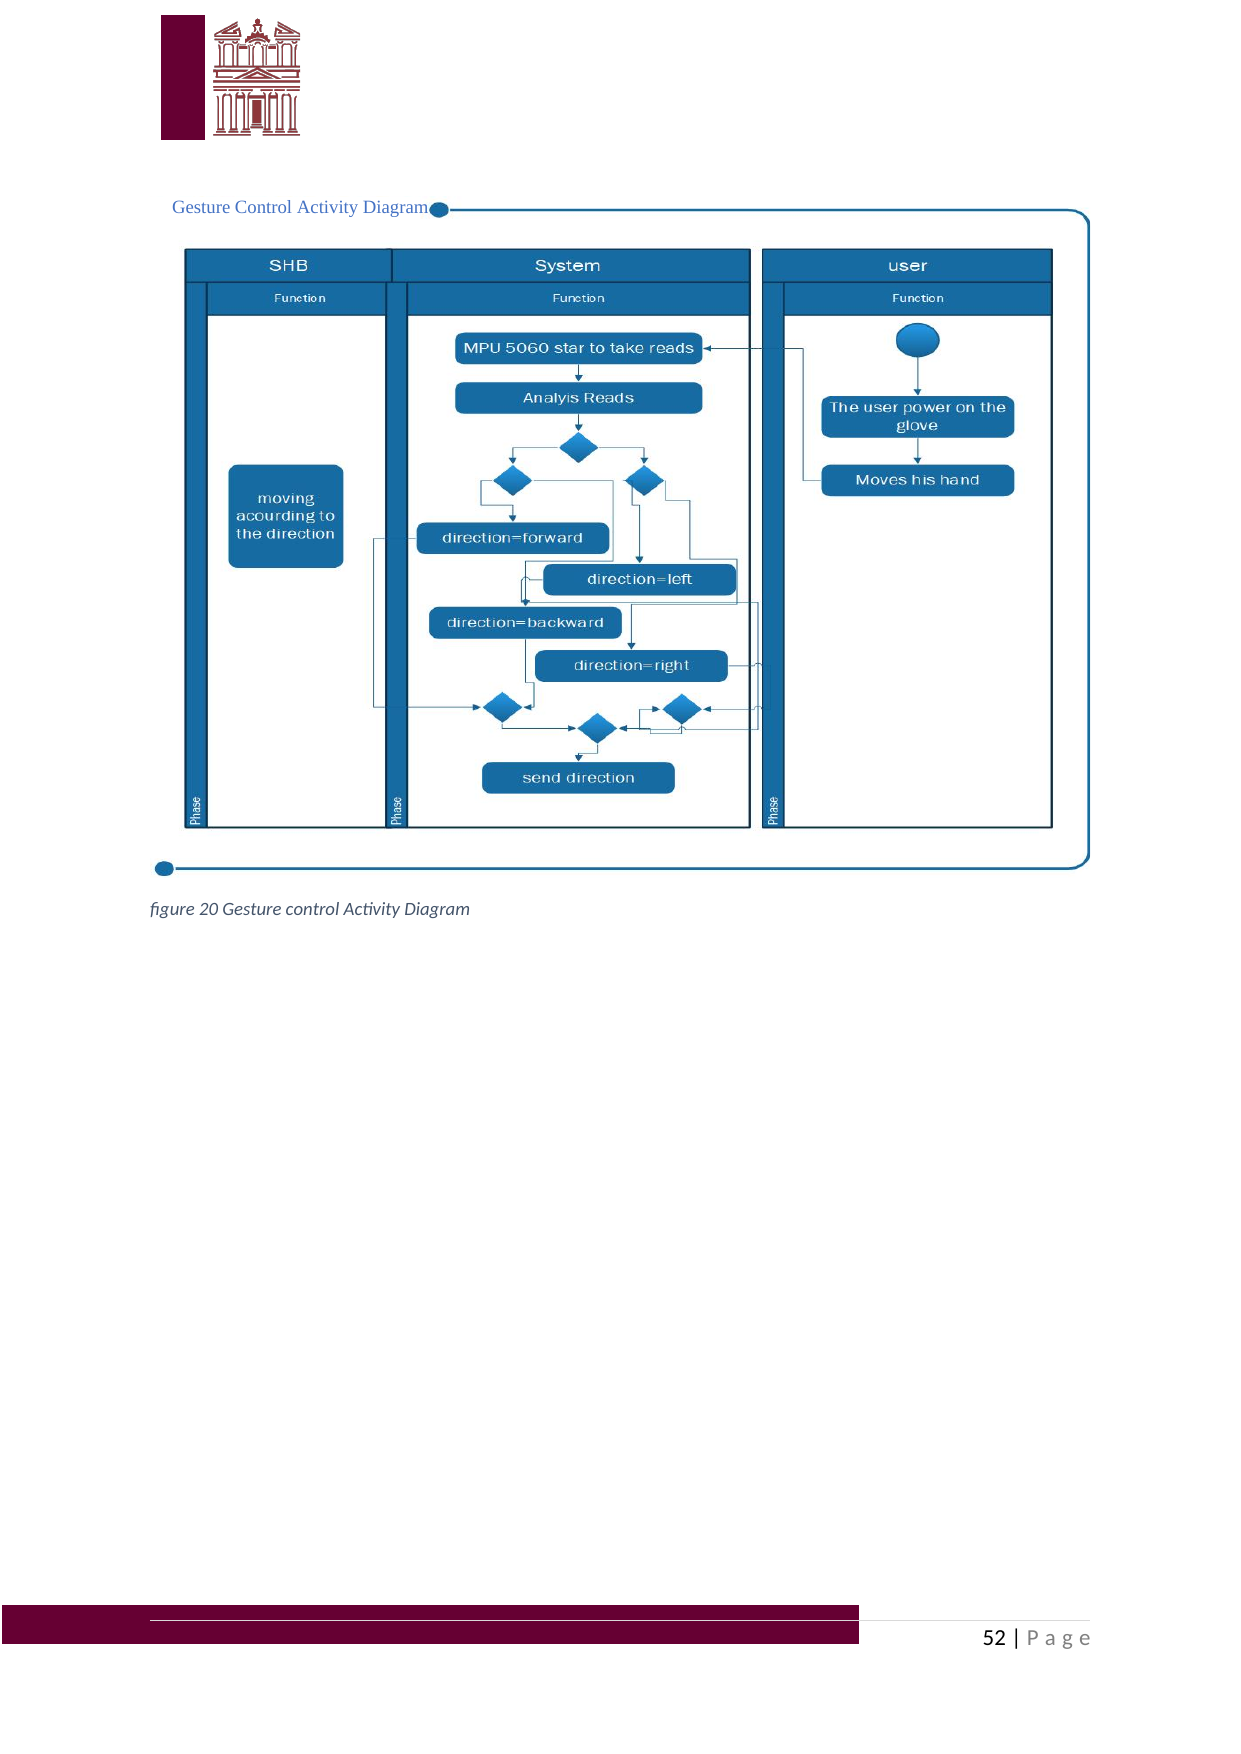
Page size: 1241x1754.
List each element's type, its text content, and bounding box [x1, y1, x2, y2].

picture [213, 18, 301, 136]
picture [150, 196, 1091, 878]
text figure 20 Gesture control Activity Diagram [150, 897, 1090, 920]
